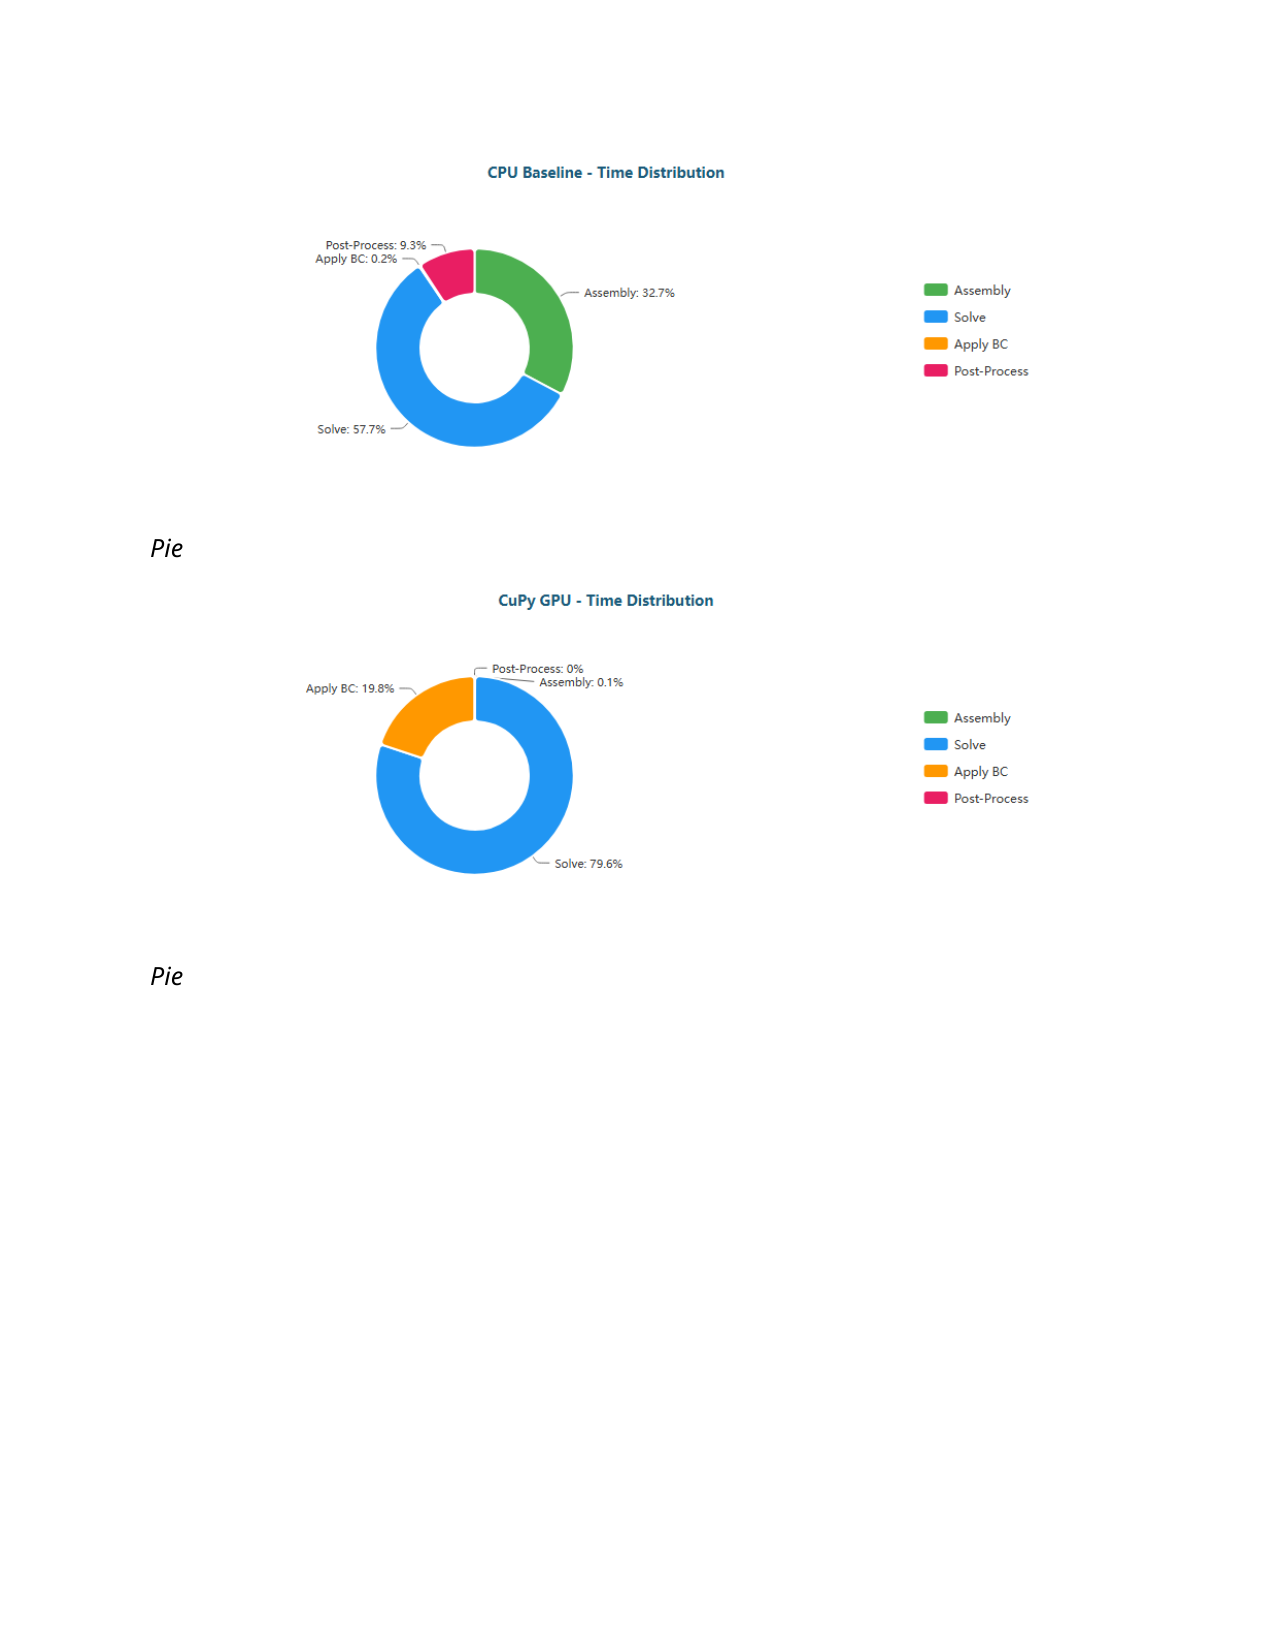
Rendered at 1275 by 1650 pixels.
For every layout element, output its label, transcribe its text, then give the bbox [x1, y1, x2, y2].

picture [168, 577, 1044, 938]
text Pie [150, 531, 1125, 565]
text Pie [150, 959, 1125, 993]
picture [168, 150, 1044, 511]
